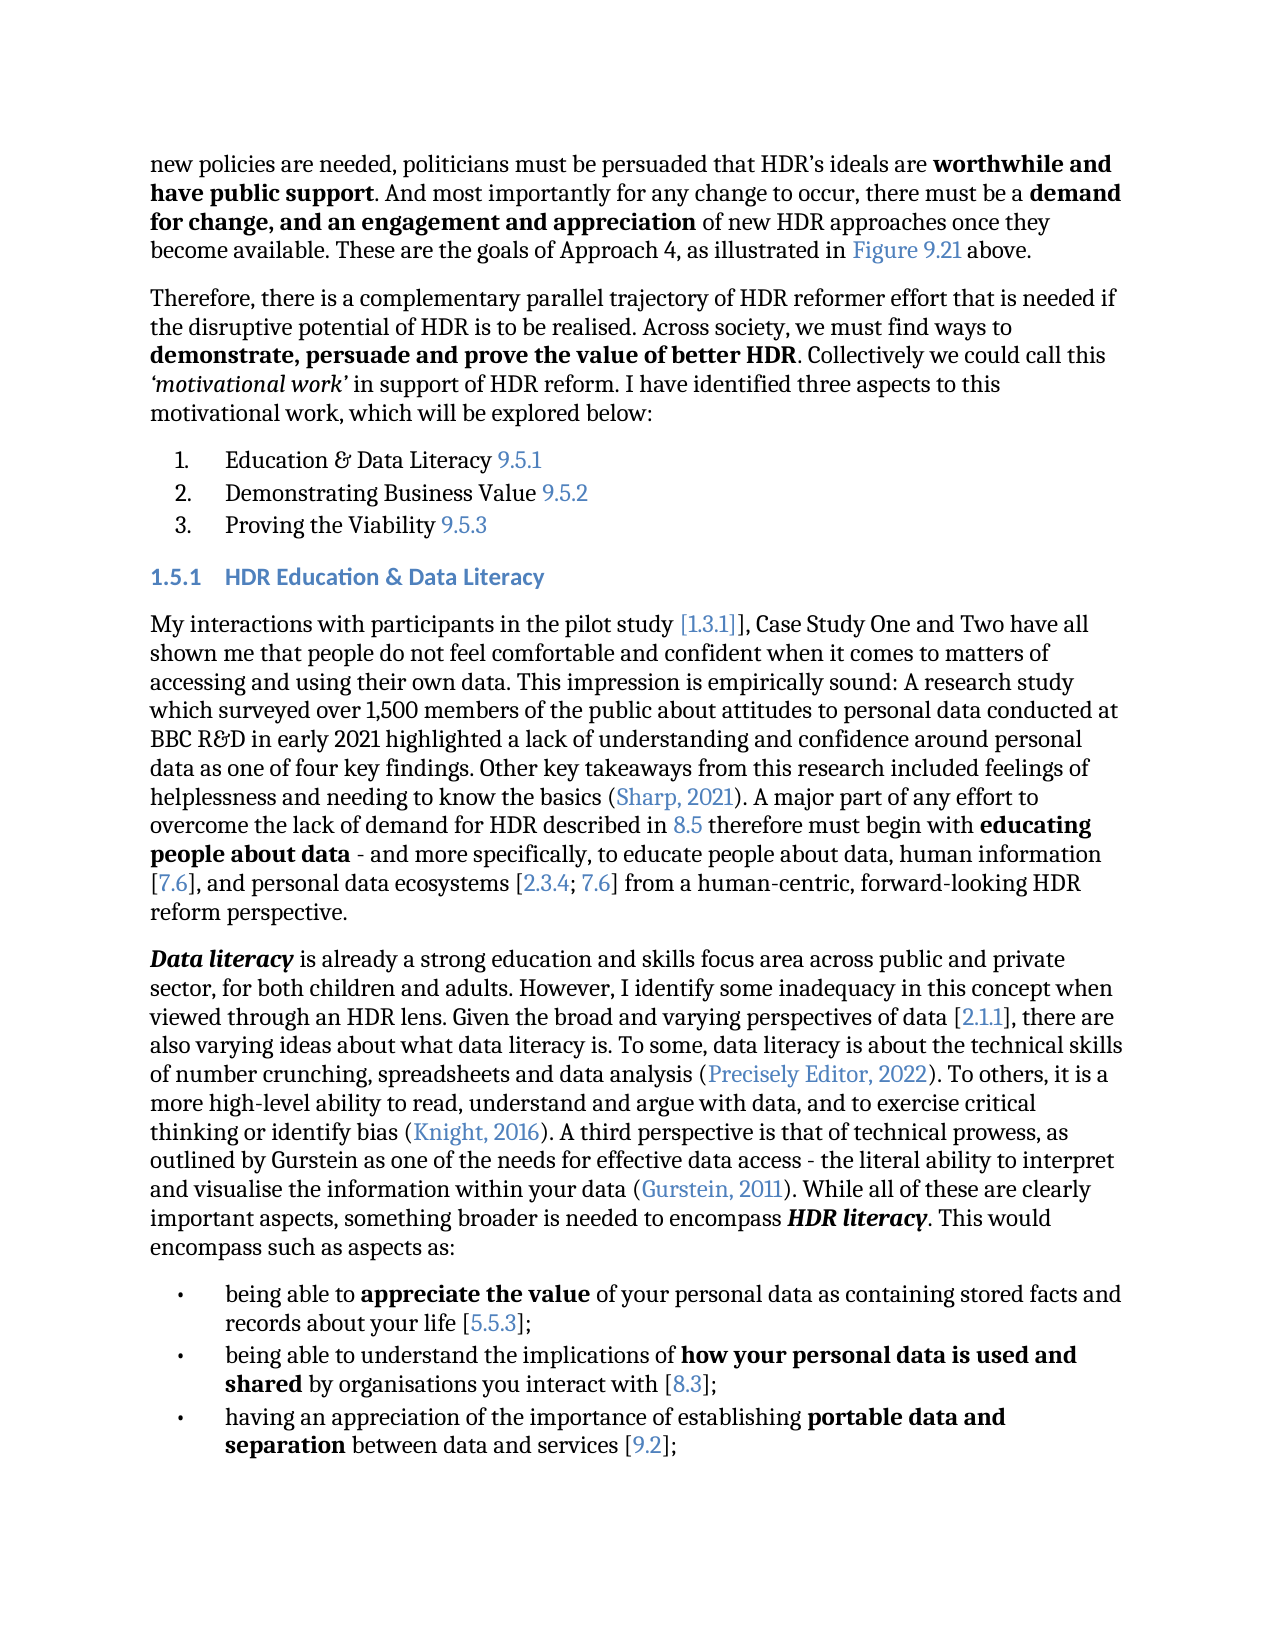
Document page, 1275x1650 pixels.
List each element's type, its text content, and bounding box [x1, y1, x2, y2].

text Therefore, there is a complementary parallel trajectory of HDR reformer effort that is needed if the disruptive potential of HDR is to be realised. Across society, we must find ways to demonstrate, persuade and prove the value of better HDR. Collectively we could call this ‘motivational work’ in support of HDR reform. I have identified three aspects to this motivational work, which will be explored below: [150, 284, 1125, 427]
subtitle 1.5.1 HDR Education & Data Literacy [150, 561, 1125, 591]
list having an appreciation of the importance of establishing portable data and separation between data and services [9.2]; [175, 1403, 1125, 1460]
list Proving the Viability 9.5.3 [175, 511, 1125, 540]
list being able to understand the implications of how your personal data is used and shared by organisations you interact with [8.3]; [175, 1341, 1125, 1399]
list Demonstrating Business Value 9.5.2 [175, 479, 1125, 507]
list being able to appreciate the value of your personal data as containing stored facts and records about your life [5.5.3]; [175, 1280, 1125, 1338]
list Education & Data Literacy 9.5.1 [175, 446, 1125, 475]
text Data literacy is already a strong education and skills focus area across public and private sector, for both children and adults. However, I identify some inadequacy in this concept when viewed through an HDR lens. Given the broad and varying perspectives of data [2.1.1], there are also varying ideas about what data literacy is. To some, data literacy is about the technical skills of number crunching, spreadsheets and data analysis (Precisely Editor, 2022). To others, it is a more high-level ability to read, understand and argue with data, and to exercise critical thinking or identify bias (Knight, 2016). A third perspective is that of technical prowess, as outlined by Gurstein as one of the needs for effective data access - the literal ability to interpret and visualise the information within your data (Gurstein, 2011). While all of these are clearly important aspects, something broader is needed to encompass HDR literacy. This would encompass such as aspects as: [150, 945, 1125, 1261]
text My interactions with participants in the pilot study [1.3.1]], Case Study One and Two have all shown me that people do not feel comfortable and confident when it comes to matters of accessing and using their own data. This impression is empirically sound: A research study which surveyed over 1,500 members of the public about attitudes to personal data conducted at BBC R&D in early 2021 highlighted a lack of understanding and confidence around personal data as one of four key findings. Other key takeaways from this research included feelings of helplessness and needing to know the basics (Sharp, 2021). A major part of any effort to overcome the lack of demand for HDR described in 8.5 therefore must begin with educating people about data - and more specifically, to educate people about data, human information [7.6], and personal data ecosystems [2.3.4; 7.6] from a human-centric, forward-looking HDR reform perspective. [150, 610, 1125, 926]
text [150, 150, 1125, 265]
